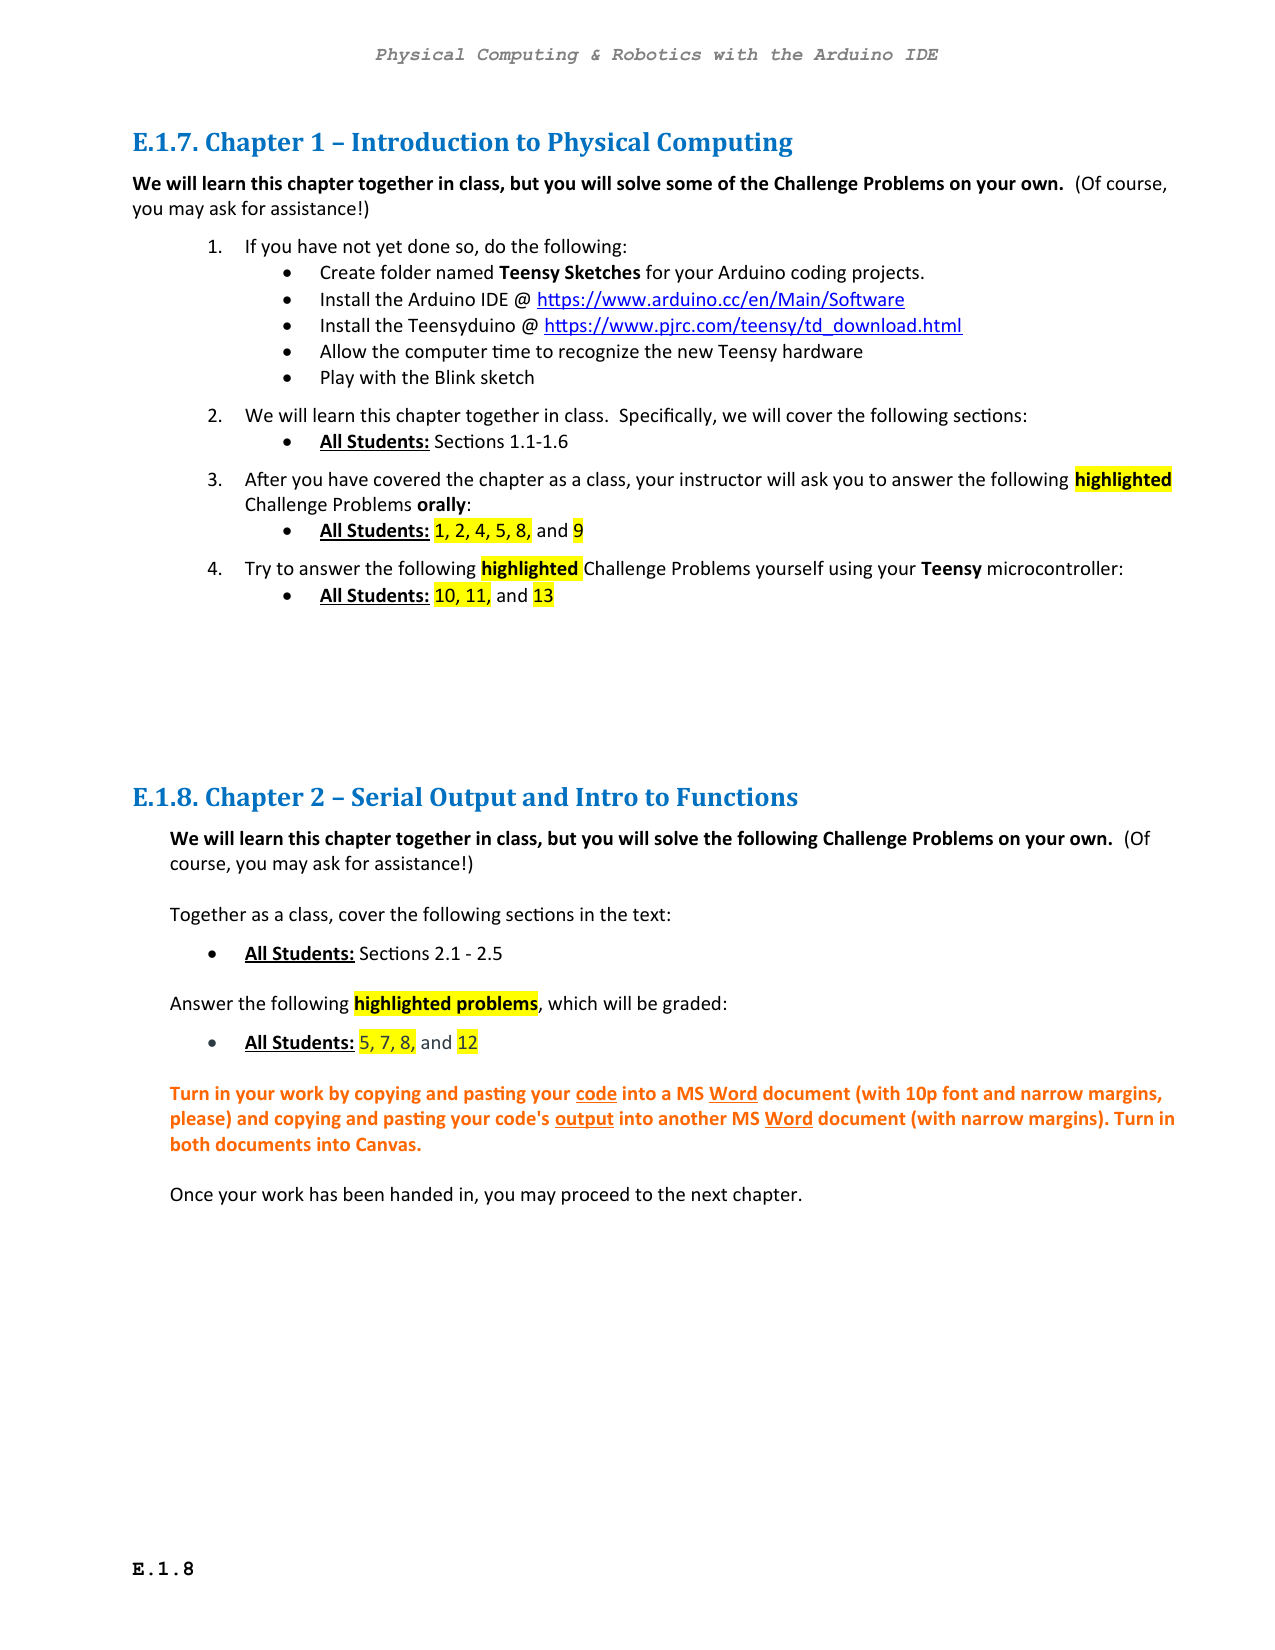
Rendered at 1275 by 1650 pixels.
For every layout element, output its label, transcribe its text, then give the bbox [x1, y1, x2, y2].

list All Students: 5, 7, 8, and 12 [207, 1028, 1200, 1054]
subtitle E.1.8. Chapter 2 – Serial Output and Intro to Functions [132, 781, 1200, 812]
list Try to answer the following highlighted Challenge Problems yourself using your Teensy microcontroller: [207, 556, 481, 581]
text Answer the following highlighted problems, which will be graded: [169, 991, 354, 1016]
list Create folder named Teensy Sketches for your Arduino coding projects. [282, 259, 1200, 285]
list If you have not yet done so, do the following: [207, 233, 1200, 259]
list Install the Teensyduino @ https://www.pjrc.com/teensy/td_download.html [282, 311, 1200, 337]
text Once your work has been handed in, you may proceed to the next chapter. [169, 1182, 1200, 1207]
list All Students: 1, 2, 4, 5, 8, and 9 [282, 517, 1200, 543]
list We will learn this chapter together in class. Specifically, we will cover the following sections: [207, 402, 1200, 427]
text We will learn this chapter together in class, but you will solve some of the Challenge Problems on your own. (Of course, you may ask for assistance!) [132, 170, 1200, 221]
list Play with the Blink sketch [282, 363, 1200, 389]
list All Students: 10, 11, and 13 [282, 581, 1200, 607]
text We will learn this chapter together in class, but you will solve the following Challenge Problems on your own. (Of course, you may ask for assistance!) [169, 825, 1200, 876]
subtitle E.1.7. Chapter 1 – Introduction to Physical Computing [132, 126, 1200, 158]
list After you have covered the chapter as a class, your instructor will ask you to answer the following highlighted Challenge Problems orally: [207, 466, 1200, 517]
list Allow the computer time to recognize the new Teensy hardware [282, 337, 1200, 363]
text Turn in your work by copying and pasting your code into a MS Word document (with 10p font and narrow margins, please) and copying and pasting your code's output into another MS Word document (with narrow margins). Turn in both documents into Canvas. [169, 1080, 1200, 1156]
text Together as a class, cover the following sections in the text: [169, 901, 1200, 926]
text Answer the following highlighted problems, which will be graded: [538, 991, 1200, 1016]
list Try to answer the following highlighted Challenge Problems yourself using your Teensy microcontroller: [583, 556, 1200, 581]
list Install the Arduino IDE @ https://www.arduino.cc/en/Main/Software [282, 285, 1200, 311]
list All Students: Sections 1.1-1.6 [282, 427, 1200, 454]
list All Students: Sections 2.1 - 2.5 [207, 939, 1200, 965]
